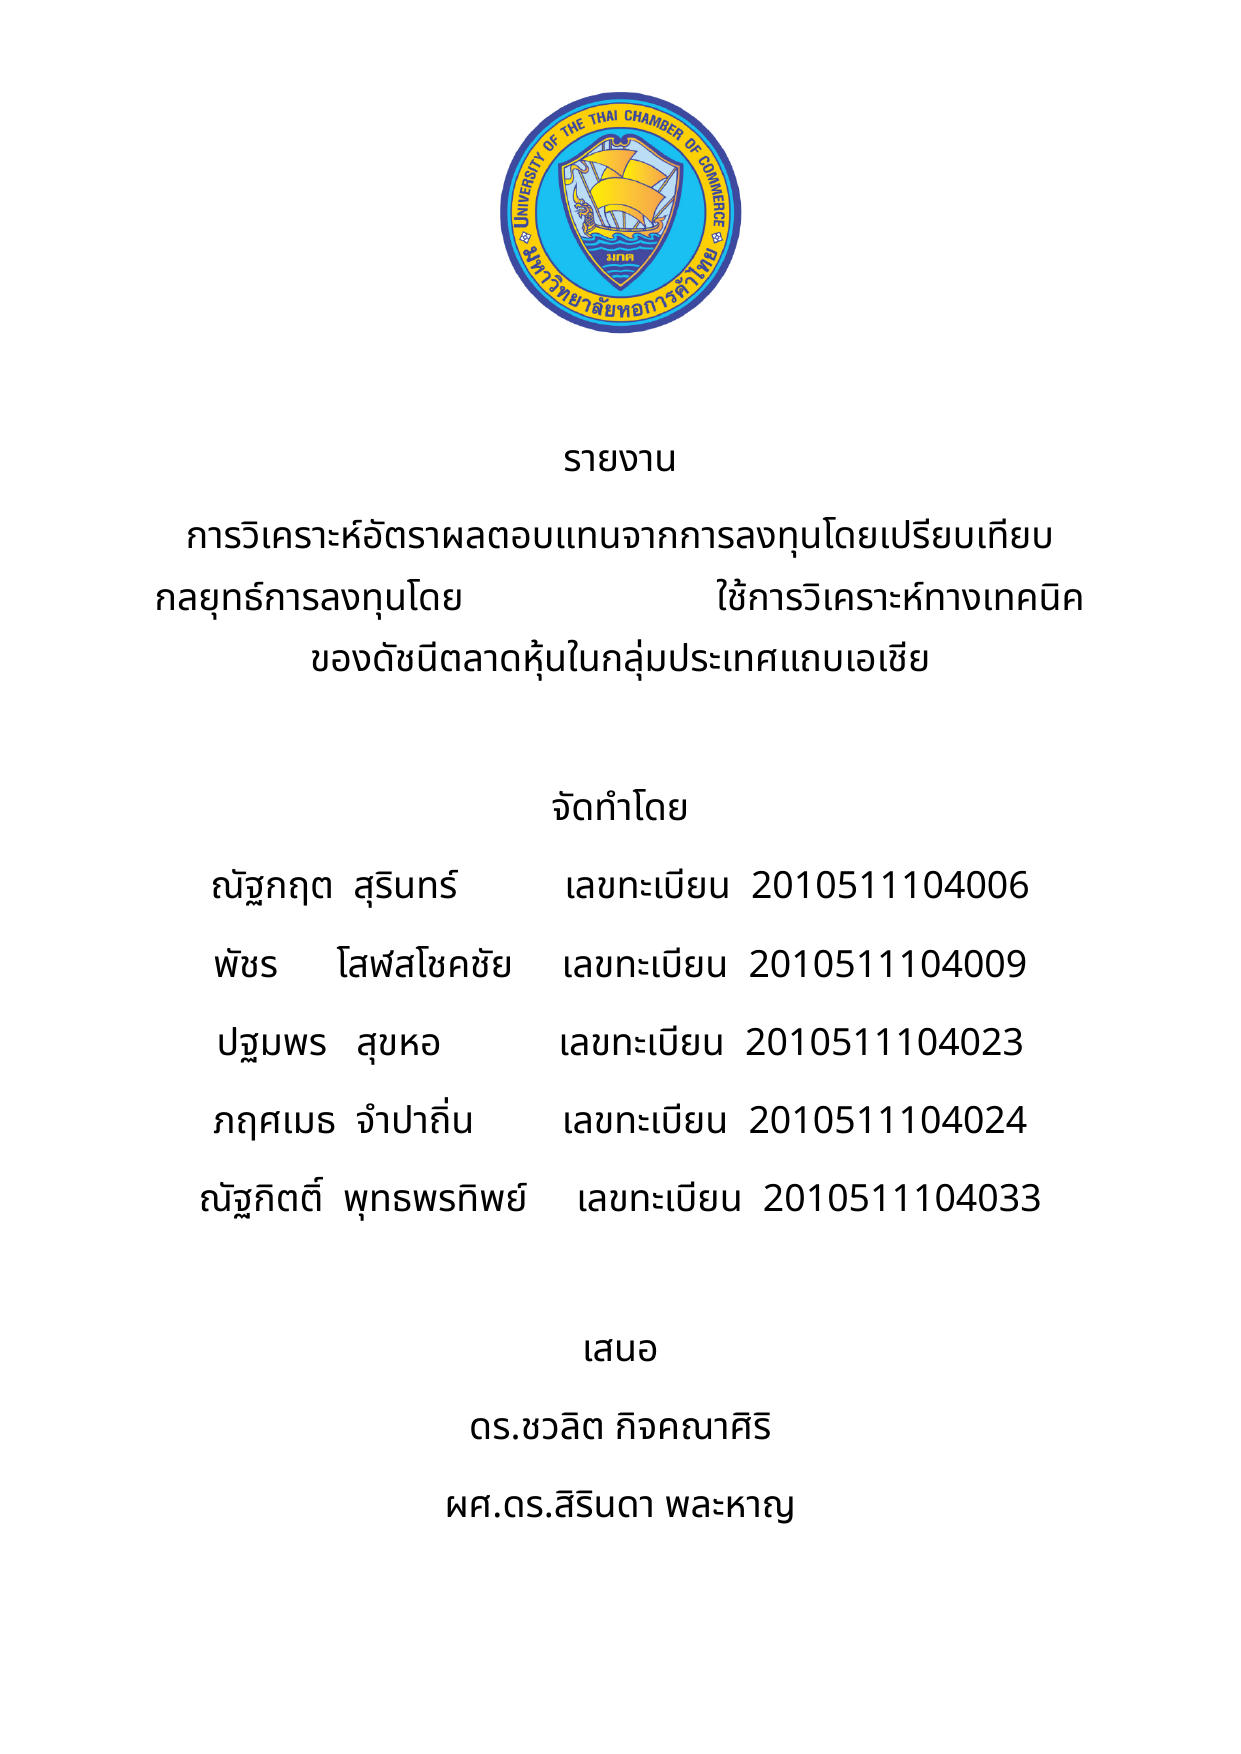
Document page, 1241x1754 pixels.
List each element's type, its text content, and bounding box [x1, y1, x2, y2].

text ณัฐกิตติ์ พุทธพรทิพย์ เลขทะเบียน 2010511104033 [150, 1171, 1090, 1228]
text เสนอ [150, 1321, 1090, 1378]
text ณัฐกฤต สุรินทร์ เลขทะเบียน 2010511104006 [150, 859, 1090, 916]
text ผศ.ดร.สิรินดา พละหาญ [150, 1477, 1090, 1534]
text ภฤศเมธ จำปาถิ่น เลขทะเบียน 2010511104024 [150, 1093, 1090, 1150]
text ดร.ชวลิต กิจคณาศิริ [150, 1399, 1090, 1456]
text จัดทำโดย [150, 781, 1090, 838]
text พัชร โสฬสโชคชัย เลขทะเบียน 2010511104009 [150, 937, 1090, 994]
picture [473, 65, 767, 359]
text รายงาน [150, 431, 1090, 488]
text การวิเคราะห์อัตราผลตอบแทนจากการลงทุนโดยเปรียบเทียบกลยุทธ์การลงทุนโดย ใช้การวิเคราะห์ทางเทคนิคของดัชนีตลาดหุ้นในกลุ่มประเทศแถบเอเชีย [150, 509, 1090, 688]
text ปฐมพร สุขหอ เลขทะเบียน 2010511104023 [150, 1015, 1090, 1072]
